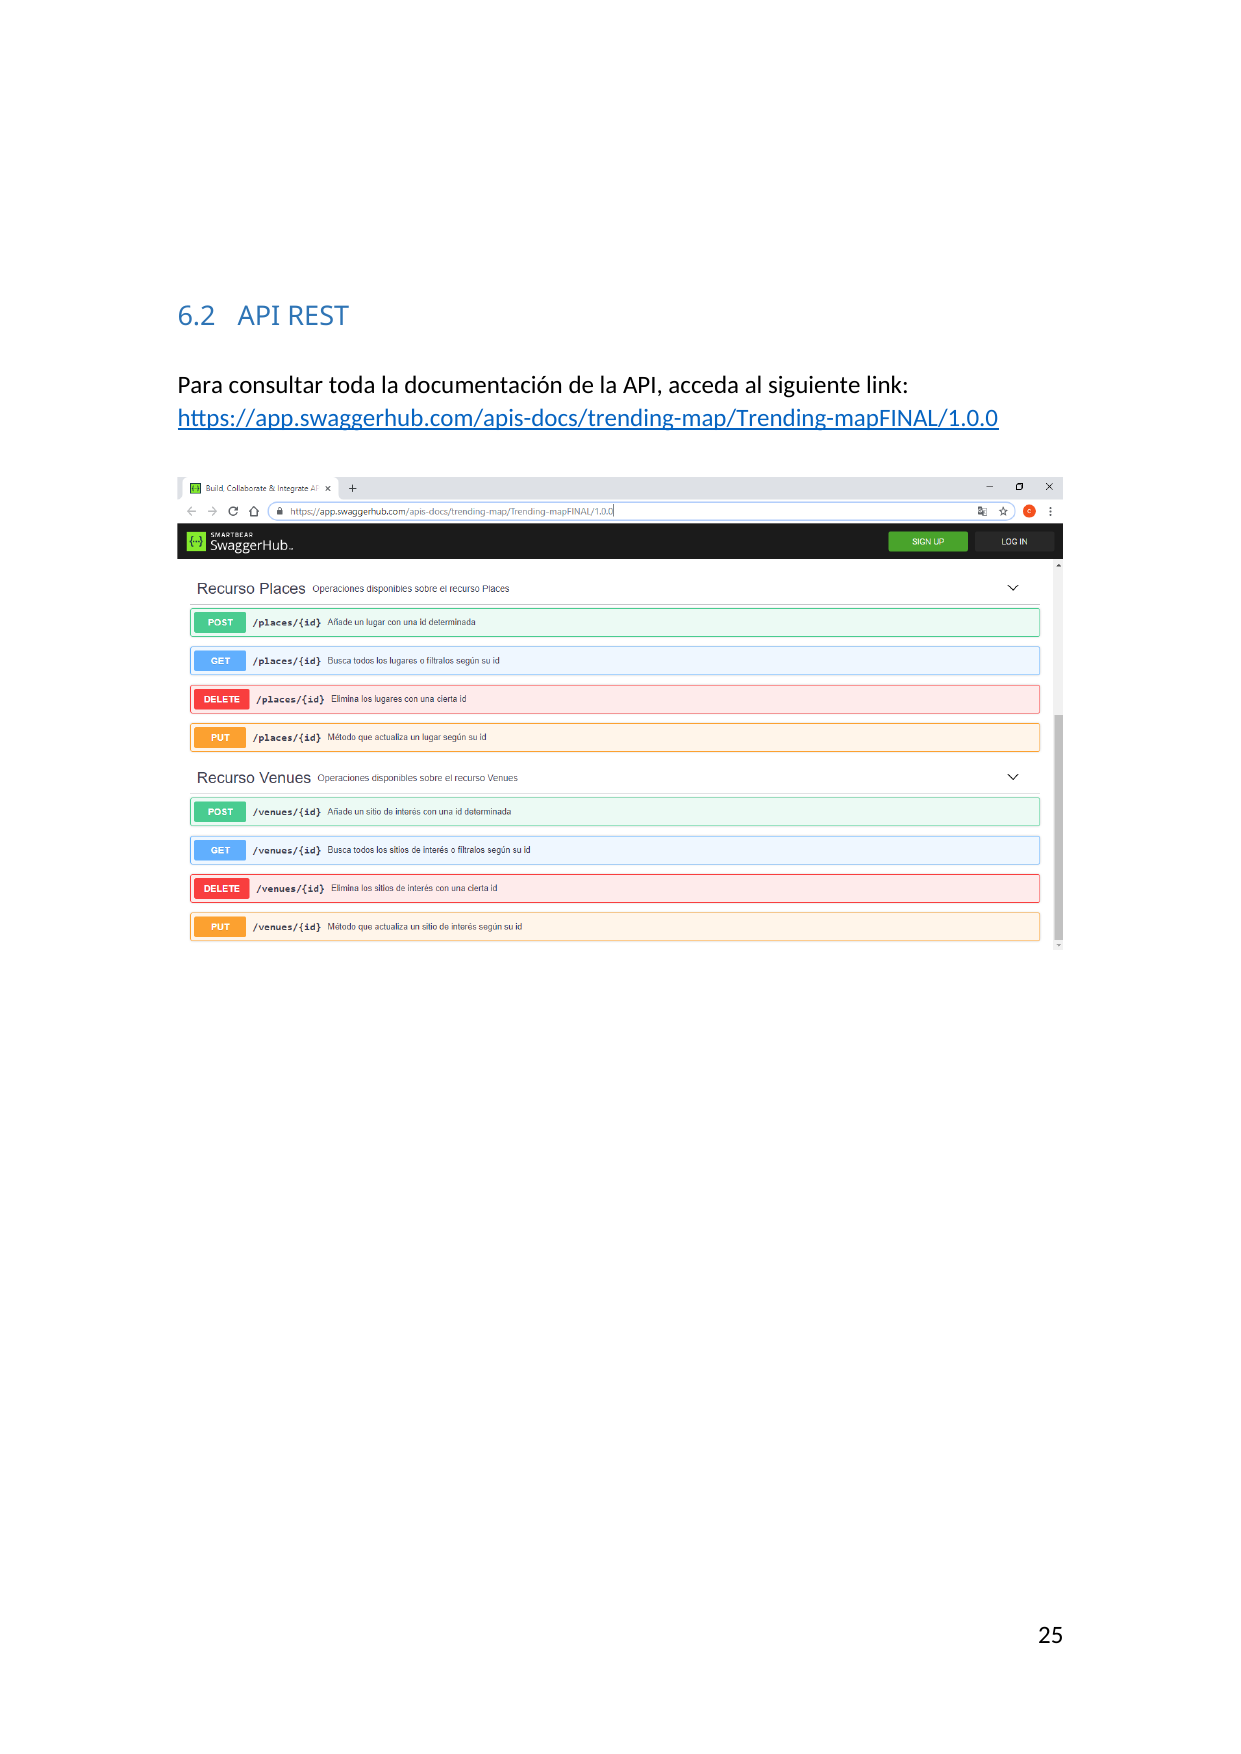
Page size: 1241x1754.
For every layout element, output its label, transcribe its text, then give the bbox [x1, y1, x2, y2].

picture [177, 477, 1063, 950]
subtitle API REST [177, 296, 1063, 333]
text Para consultar toda la documentación de la API, acceda al siguiente link: [177, 369, 1063, 399]
text https://app.swaggerhub.com/apis-docs/trending-map/Trending-mapFINAL/1.0.0 [177, 402, 1063, 432]
